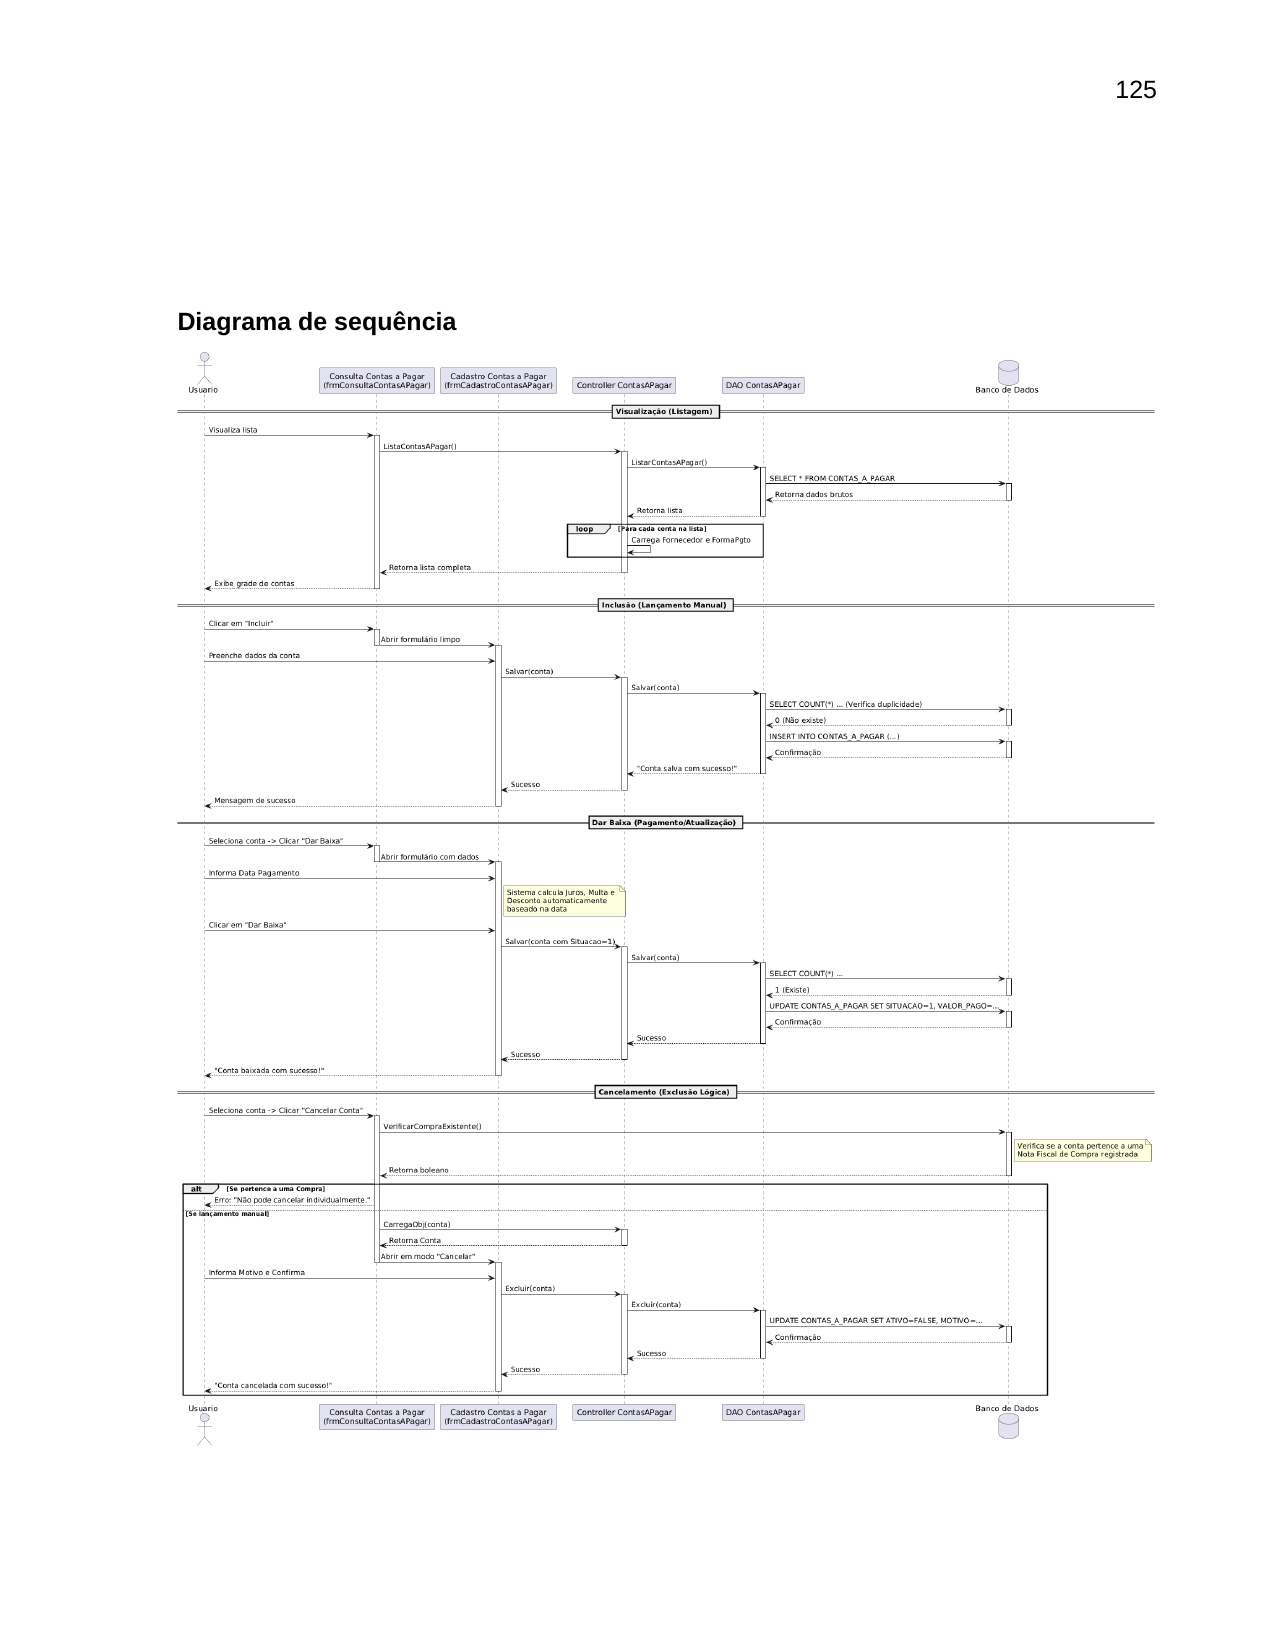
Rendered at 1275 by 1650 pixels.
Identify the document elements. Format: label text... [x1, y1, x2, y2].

text Diagrama de sequência [177, 307, 1157, 335]
picture [177, 349, 1157, 1448]
